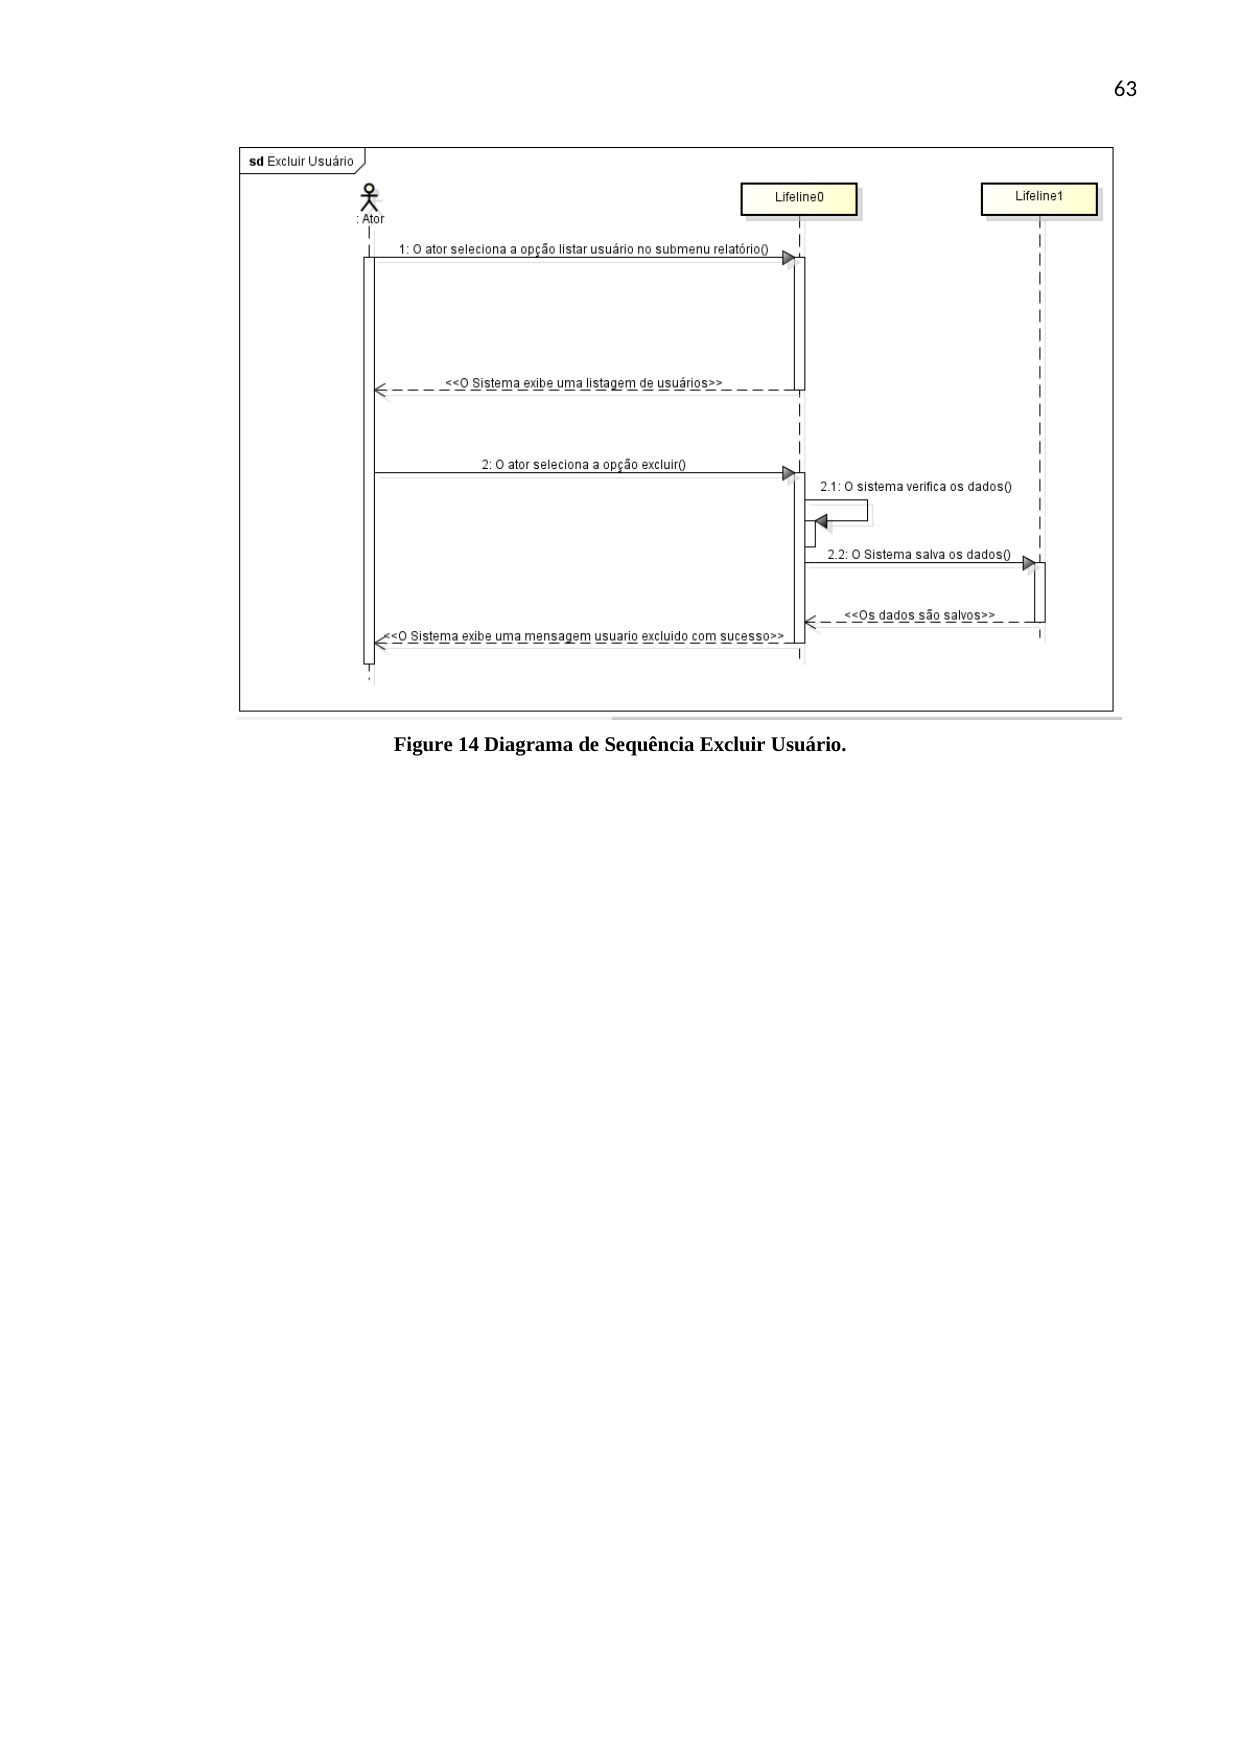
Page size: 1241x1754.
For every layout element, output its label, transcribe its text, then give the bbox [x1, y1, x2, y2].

picture [236, 147, 1123, 720]
text Figure 14 Diagrama de Sequência Excluir Usuário. [177, 732, 1063, 756]
